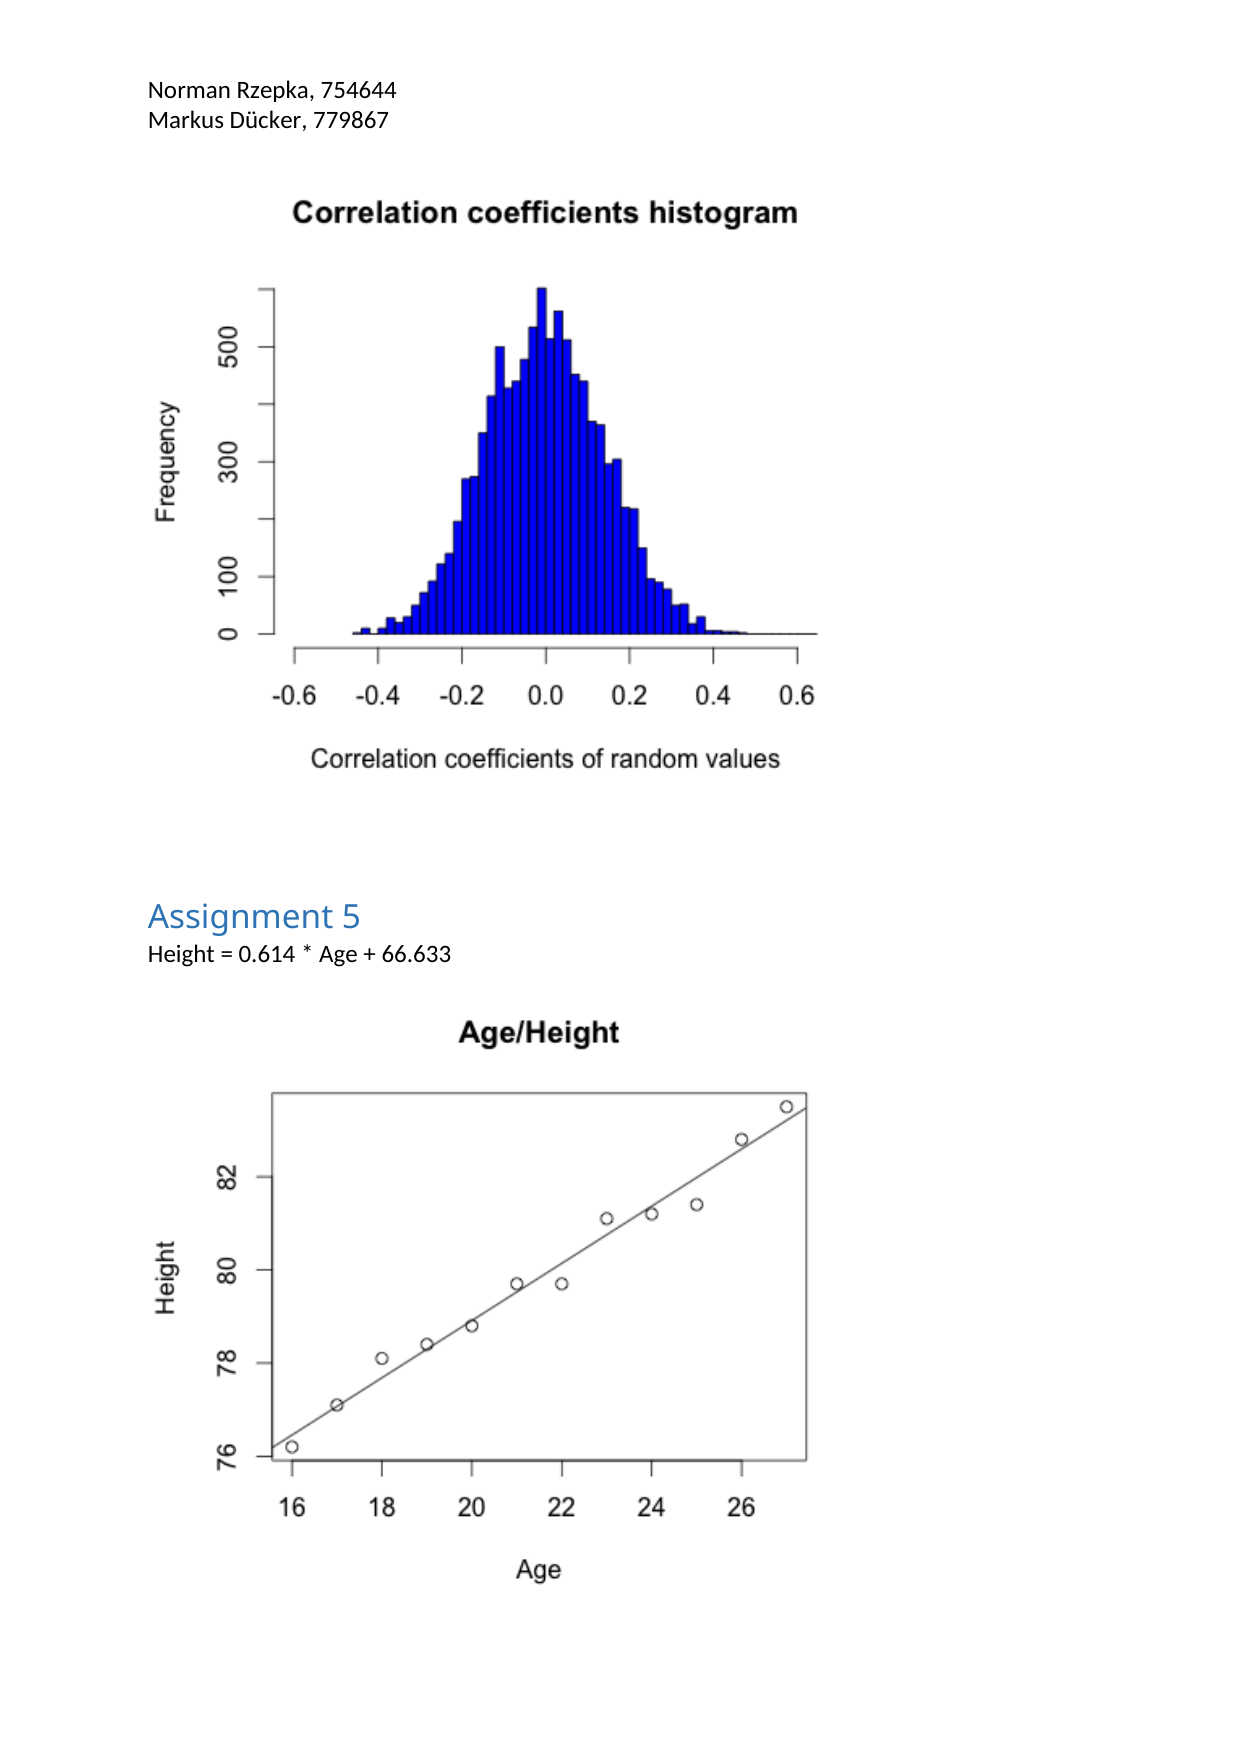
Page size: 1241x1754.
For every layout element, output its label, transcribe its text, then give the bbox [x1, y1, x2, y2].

text Height = 0.614 * Age + 66.633 [148, 938, 1093, 968]
picture [147, 968, 871, 1617]
subtitle Assignment 5 [148, 892, 1093, 938]
picture [147, 147, 883, 807]
